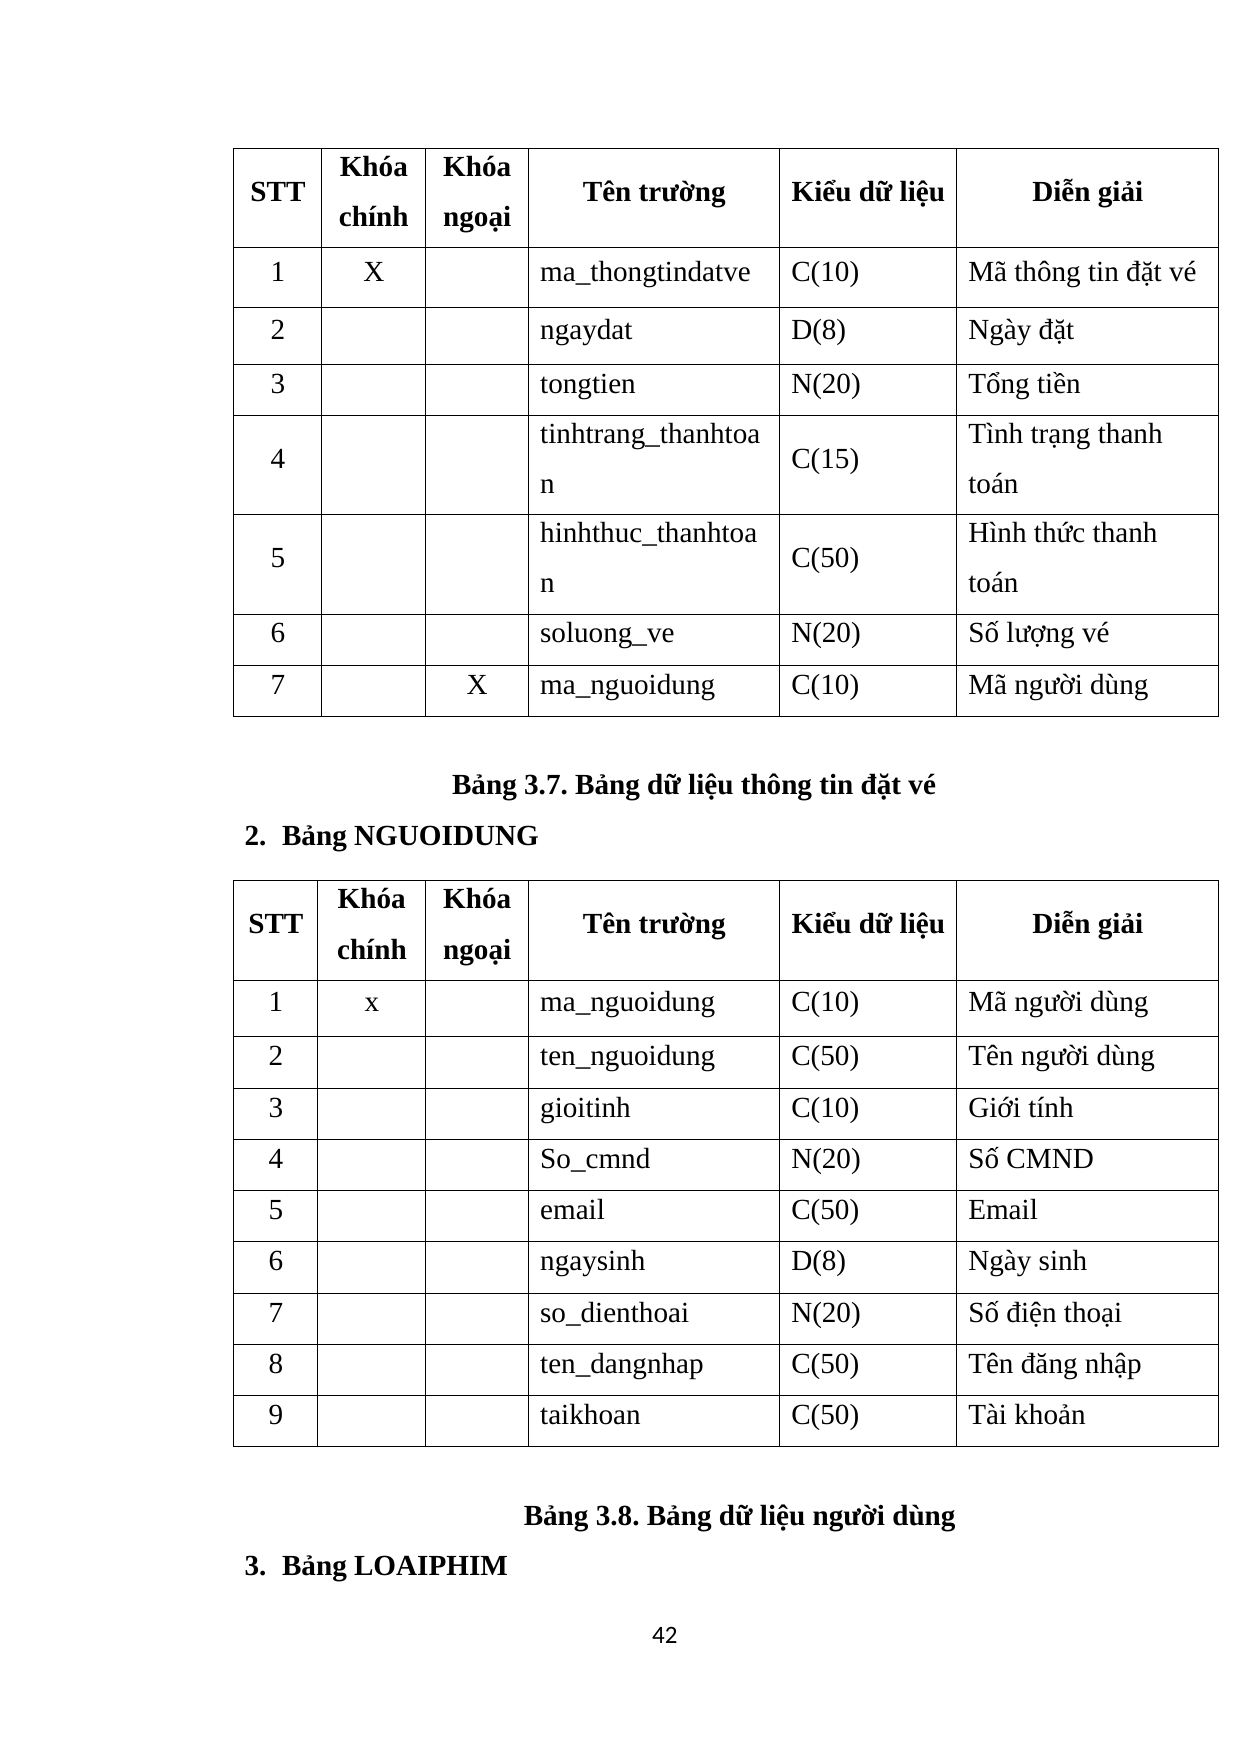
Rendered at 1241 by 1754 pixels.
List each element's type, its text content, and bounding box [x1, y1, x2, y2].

table_cell [426, 1396, 528, 1446]
table_cell Tổng tiền [957, 365, 1218, 415]
table_cell N(20) [780, 1294, 956, 1344]
table_cell [426, 308, 528, 364]
table_cell so_dienthoai [529, 1294, 779, 1344]
table_cell N(20) [780, 615, 956, 665]
table_cell C(50) [780, 1037, 956, 1087]
list Bảng LOAIPHIM [244, 1548, 1122, 1581]
table_cell ten_nguoidung [529, 1037, 779, 1087]
table_cell [426, 1242, 528, 1292]
table_header Diễn giải [957, 881, 1218, 979]
table_cell [318, 1037, 425, 1087]
table_cell [426, 615, 528, 665]
table_cell [426, 416, 528, 514]
table_cell Tên đăng nhập [957, 1345, 1218, 1395]
table_cell So_cmnd [529, 1140, 779, 1190]
table_cell [426, 365, 528, 415]
table_cell 4 [234, 1140, 317, 1190]
table_cell 9 [234, 1396, 317, 1446]
table_header Diễn giải [957, 149, 1218, 247]
table_cell taikhoan [529, 1396, 779, 1446]
table_cell Tình trạng thanh toán [957, 416, 1218, 514]
table_cell [318, 1089, 425, 1139]
table_header Kiểu dữ liệu [780, 149, 956, 247]
table_cell Mã người dùng [957, 666, 1218, 716]
table_cell C(10) [780, 1089, 956, 1139]
table_cell D(8) [780, 308, 956, 364]
table_cell C(10) [780, 666, 956, 716]
table_cell 7 [234, 666, 321, 716]
table_cell C(10) [780, 981, 956, 1036]
table_header Tên trường [529, 881, 779, 979]
table_cell [318, 1345, 425, 1395]
table_cell tinhtrang_thanhtoan [529, 416, 779, 514]
table_cell N(20) [780, 1140, 956, 1190]
table_cell C(50) [780, 1191, 956, 1241]
table_cell email [529, 1191, 779, 1241]
table_cell 5 [234, 1191, 317, 1241]
table_cell D(8) [780, 1242, 956, 1292]
table_cell 1 [234, 248, 321, 307]
table_header STT [234, 149, 321, 247]
table_header Khóa ngoại [426, 149, 528, 247]
table_cell [318, 1140, 425, 1190]
table_cell Số CMND [957, 1140, 1218, 1190]
table_cell C(15) [780, 416, 956, 514]
table_cell [322, 416, 425, 514]
table_cell [318, 1294, 425, 1344]
table_cell Số lượng vé [957, 615, 1218, 665]
table_header Khóa chính [322, 149, 425, 247]
table_cell [322, 308, 425, 364]
table_cell tongtien [529, 365, 779, 415]
table_cell ma_nguoidung [529, 981, 779, 1036]
table_cell [426, 515, 528, 613]
table_cell [322, 515, 425, 613]
table_cell C(50) [780, 1345, 956, 1395]
table_cell 7 [234, 1294, 317, 1344]
table_cell [322, 666, 425, 716]
table_cell x [318, 981, 425, 1036]
table_cell ngaydat [529, 308, 779, 364]
table_header Tên trường [529, 149, 779, 247]
table_cell 6 [234, 1242, 317, 1292]
table_cell [426, 1345, 528, 1395]
table_cell Số điện thoại [957, 1294, 1218, 1344]
table_cell [426, 1037, 528, 1087]
table_header STT [234, 881, 317, 979]
table_cell ma_thongtindatve [529, 248, 779, 307]
table_cell X [426, 666, 528, 716]
table_cell X [322, 248, 425, 307]
table_cell [426, 1089, 528, 1139]
table_cell Mã người dùng [957, 981, 1218, 1036]
table_cell C(10) [780, 248, 956, 307]
table_cell Tên người dùng [957, 1037, 1218, 1087]
table_cell Email [957, 1191, 1218, 1241]
table_cell [318, 1396, 425, 1446]
list Bảng 3.7. Bảng dữ liệu thông tin đặt vé [266, 767, 1122, 801]
table_cell 2 [234, 308, 321, 364]
table_cell Tài khoản [957, 1396, 1218, 1446]
table_cell [426, 1191, 528, 1241]
table_cell ma_nguoidung [529, 666, 779, 716]
table_header Kiểu dữ liệu [780, 881, 956, 979]
table_cell [318, 1191, 425, 1241]
table_cell 3 [234, 365, 321, 415]
table_cell [322, 615, 425, 665]
table_cell 8 [234, 1345, 317, 1395]
table_cell soluong_ve [529, 615, 779, 665]
table_cell Ngày sinh [957, 1242, 1218, 1292]
table_cell C(50) [780, 1396, 956, 1446]
table_cell 4 [234, 416, 321, 514]
table_cell N(20) [780, 365, 956, 415]
table_cell hinhthuc_thanhtoan [529, 515, 779, 613]
table_cell Ngày đặt [957, 308, 1218, 364]
table_cell [322, 365, 425, 415]
table_cell [426, 248, 528, 307]
table_cell C(50) [780, 515, 956, 613]
table_cell Giới tính [957, 1089, 1218, 1139]
table_cell Hình thức thanh toán [957, 515, 1218, 613]
table_cell [318, 1242, 425, 1292]
table_cell ten_dangnhap [529, 1345, 779, 1395]
table_header Khóa ngoại [426, 881, 528, 979]
table_cell [426, 1294, 528, 1344]
list Bảng 3.8. Bảng dữ liệu người dùng [357, 1498, 1122, 1531]
table_cell 5 [234, 515, 321, 613]
table_header Khóa chính [318, 881, 425, 979]
table_cell 1 [234, 981, 317, 1036]
list Bảng NGUOIDUNG [244, 818, 1122, 851]
table_cell 3 [234, 1089, 317, 1139]
table_cell [426, 981, 528, 1036]
table_cell gioitinh [529, 1089, 779, 1139]
table_cell Mã thông tin đặt vé [957, 248, 1218, 307]
table_cell 6 [234, 615, 321, 665]
table_cell ngaysinh [529, 1242, 779, 1292]
table_cell [426, 1140, 528, 1190]
table_cell 2 [234, 1037, 317, 1087]
